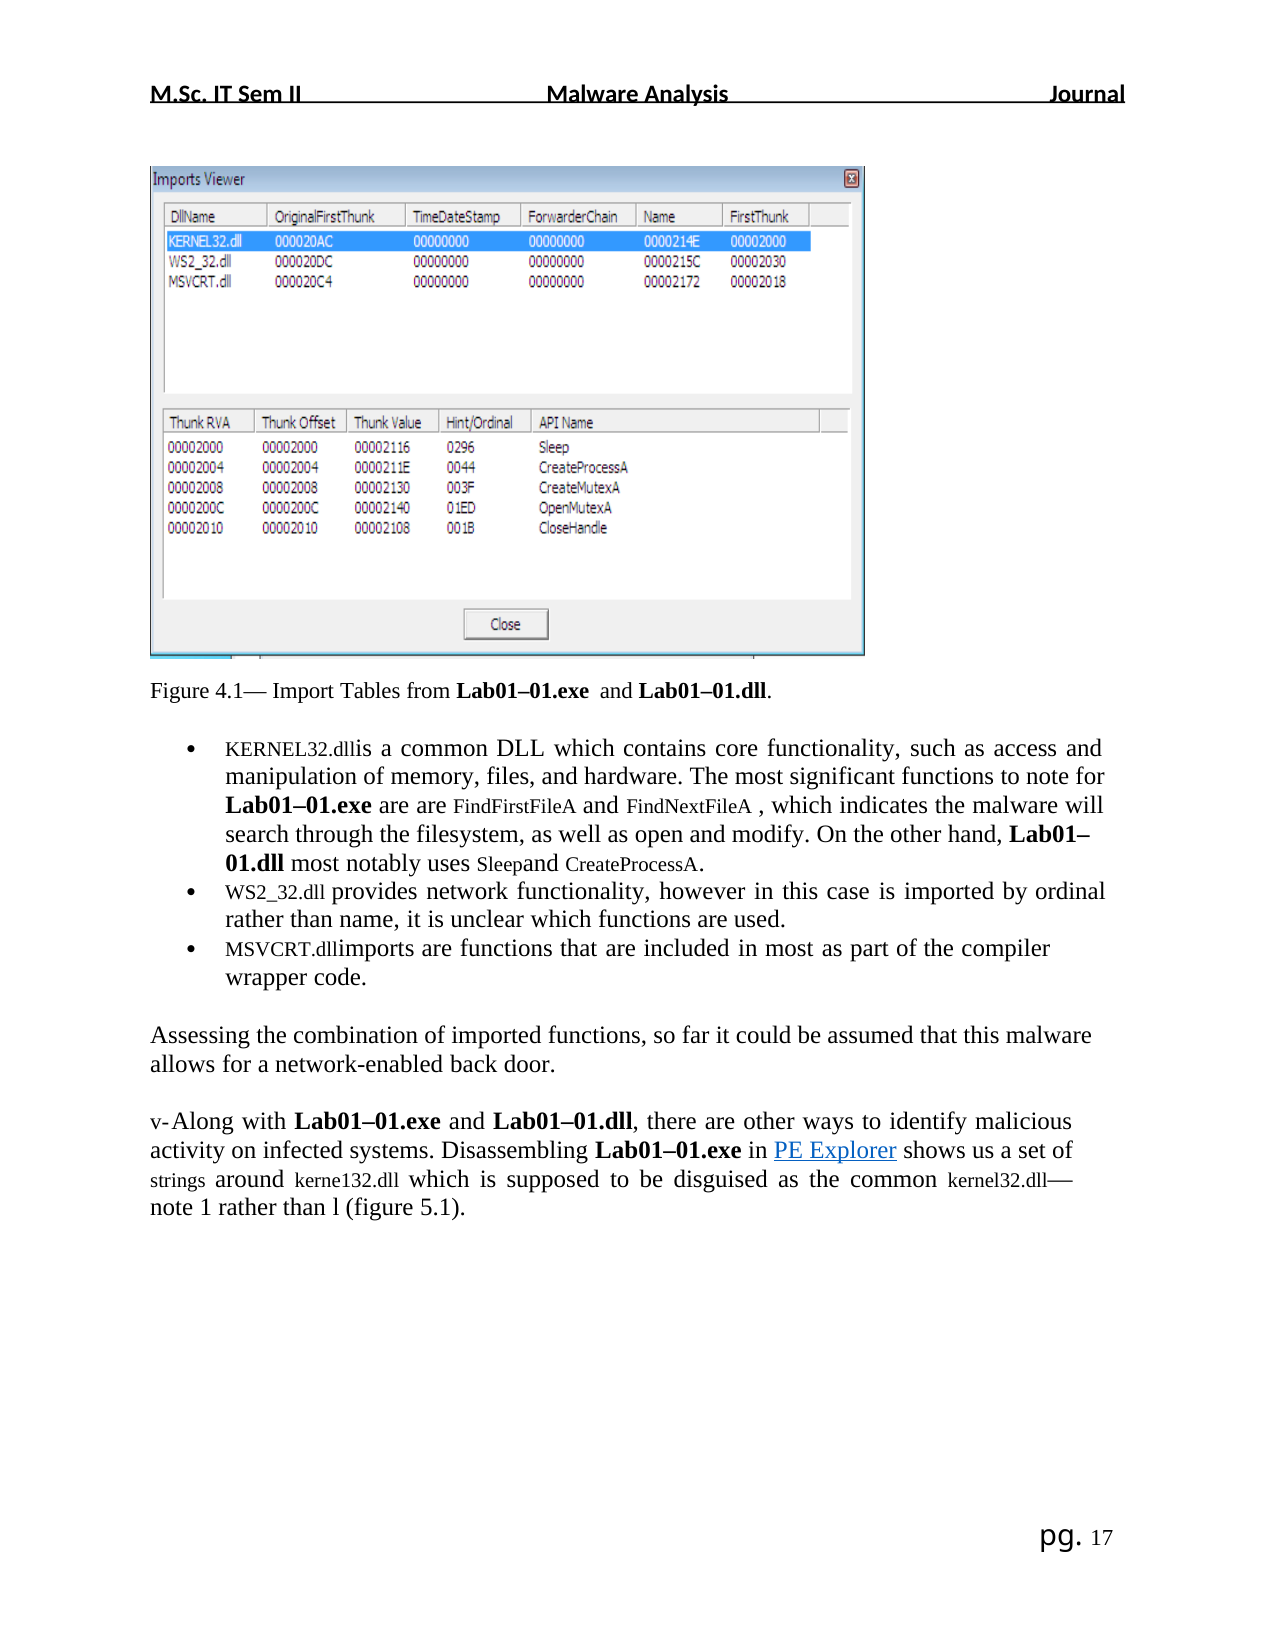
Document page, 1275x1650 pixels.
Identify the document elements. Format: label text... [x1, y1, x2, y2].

text Assessing the combination of imported functions, so far it could be assumed that this malware allows for a network-enabled back door. [150, 1020, 1094, 1078]
text Figure 4.1— Import Tables from Lab01–01.exe and Lab01–01.dll. [150, 677, 1237, 703]
list MSVCRT.dllimports are functions that are included in most as part of the compiler wrapper code. [187, 934, 1053, 990]
list Along with Lab01–01.exe and Lab01–01.dll, there are other ways to identify malicious activity on infected systems. Disassembling Lab01–01.exe in PE Explorer shows us a set of strings around kerne132.dll which is supposed to be disguised as the common kernel32.dll— note 1 rather than l (figure 5.1). [150, 1106, 1073, 1221]
list KERNEL32.dllis a common DLL which contains core functionality, such as access and manipulation of memory, files, and hardware. The most significant functions to note for Lab01–01.exe are are FindFirstFileA and FindNextFileA , which indicates the malware will search through the filesystem, as well as open and modify. On the other hand, Lab01– 01.dll most notably uses Sleepand CreateProcessA. [187, 733, 1107, 876]
picture [150, 166, 865, 659]
list WS2_32.dll provides network functionality, however in this case is imported by ordinal rather than name, it is unclear which functions are used. [187, 877, 1108, 933]
